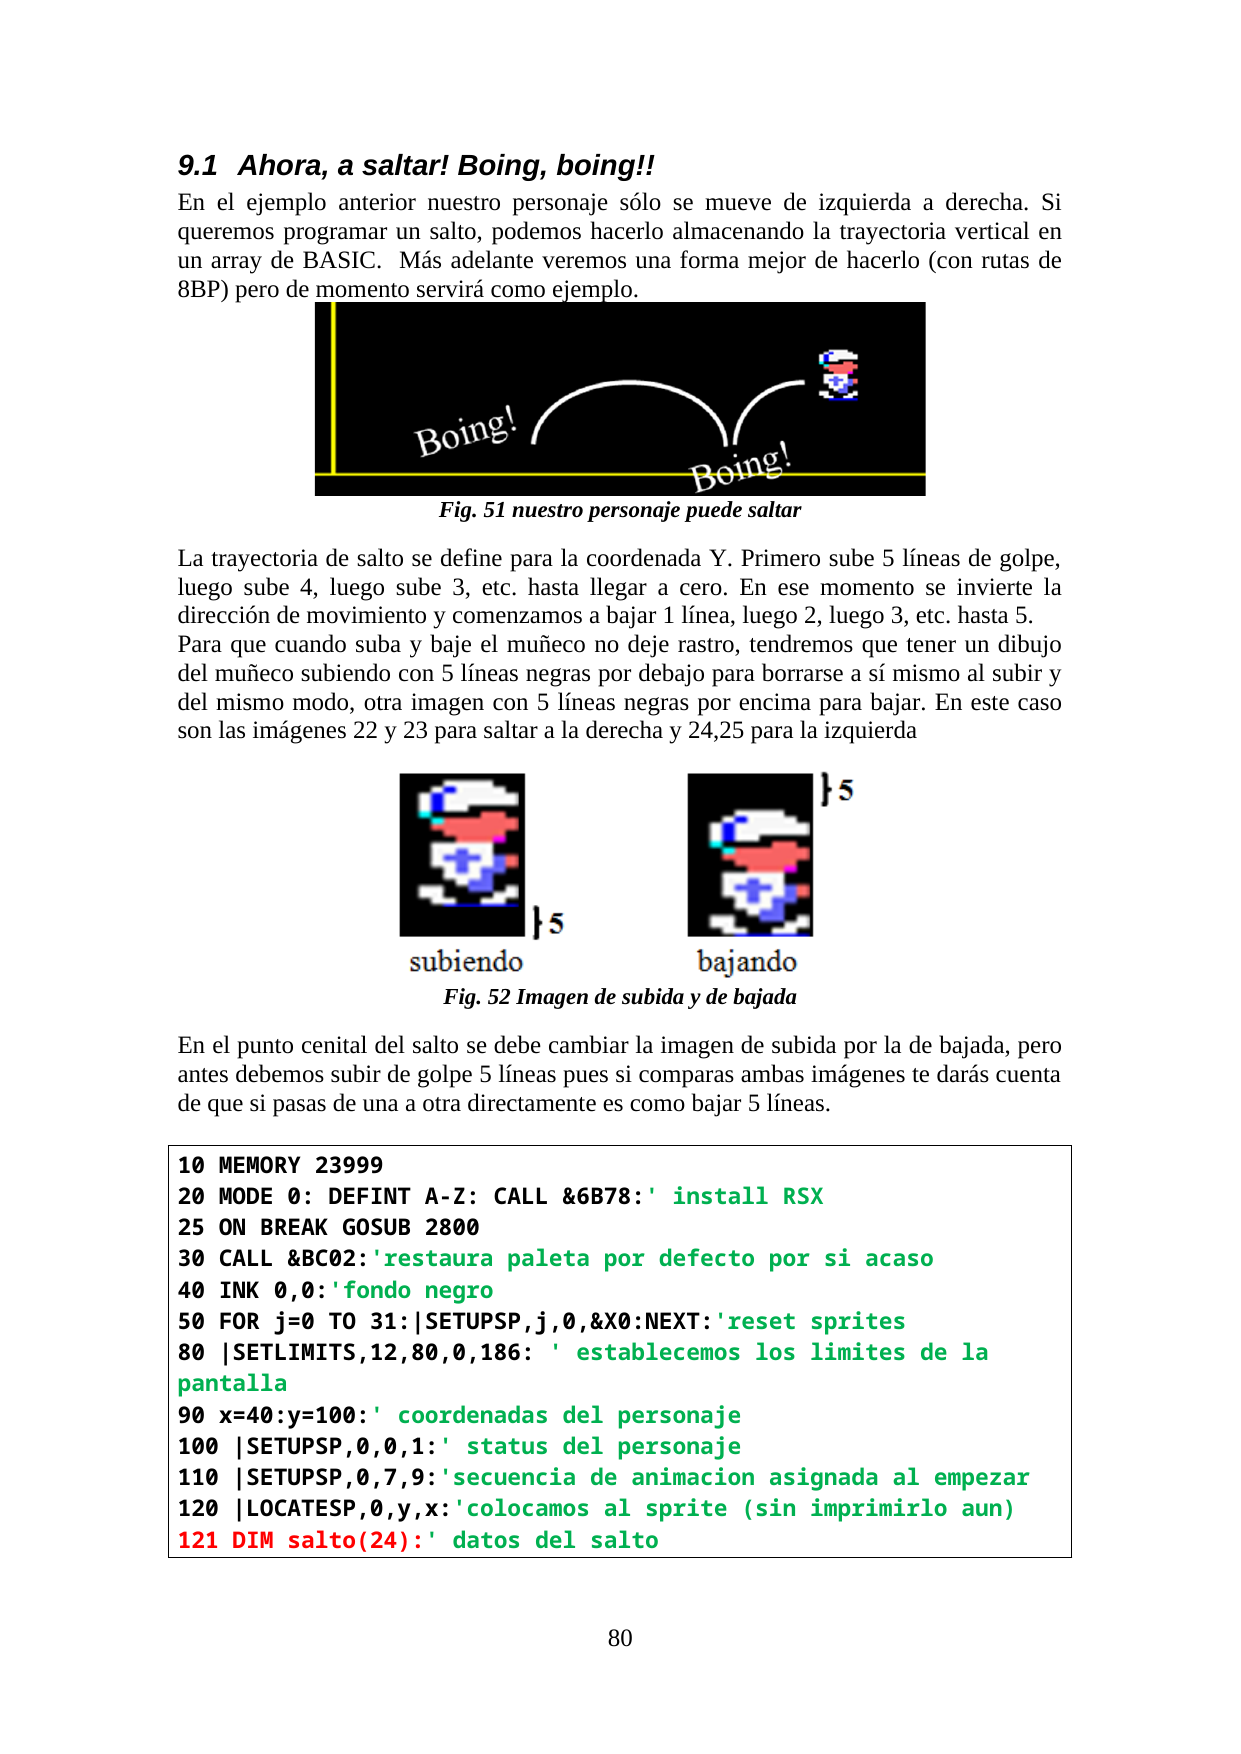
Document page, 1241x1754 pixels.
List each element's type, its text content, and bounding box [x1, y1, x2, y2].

text 120 |LOCATESP,0,y,x:'colocamos al sprite (sin imprimirlo aun) [177, 1492, 1063, 1520]
text 25 ON BREAK GOSUB 2800 [177, 1211, 1063, 1242]
text 100 |SETUPSP,0,0,1:' status del personaje [177, 1430, 1063, 1461]
text 10 MEMORY 23999 [169, 1146, 1071, 1180]
text 40 INK 0,0:'fondo negro [177, 1273, 1063, 1305]
text Para que cuando suba y baje el muñeco no deje rastro, tendremos que tener un dibujo del muñeco subiendo con 5 líneas negras por debajo para borrarse a sí mismo al subir y del mismo modo, otra imagen con 5 líneas negras por encima para bajar. En este caso son las imágenes 22 y 23 para saltar a la derecha y 24,25 para la izquierda [177, 629, 1063, 744]
picture [314, 302, 926, 496]
subtitle Ahora, a saltar! Boing, boing!! [177, 148, 1063, 181]
picture [375, 744, 865, 984]
text 80 |SETLIMITS,12,80,0,186: ' establecemos los limites de la pantalla [177, 1336, 1063, 1398]
text Fig. 51 nuestro personaje puede saltar [177, 496, 1063, 522]
text La trayectoria de salto se define para la coordenada Y. Primero sube 5 líneas de golpe, luego sube 4, luego sube 3, etc. hasta llegar a cero. En ese momento se invierte la dirección de movimiento y comenzamos a bajar 1 línea, luego 2, luego 3, etc. hasta 5. [177, 543, 1063, 629]
text 30 CALL &BC02:'restaura paleta por defecto por si acaso [177, 1242, 1063, 1273]
text En el ejemplo anterior nuestro personaje sólo se mueve de izquierda a derecha. Si queremos programar un salto, podemos hacerlo almacenando la trayectoria vertical en un array de BASIC. Más adelante veremos una forma mejor de hacerlo (con rutas de 8BP) pero de momento servirá como ejemplo. [177, 187, 1063, 302]
text 20 MODE 0: DEFINT A-Z: CALL &6B78:' install RSX [177, 1180, 1063, 1211]
text Fig. 52 Imagen de subida y de bajada [177, 983, 1063, 1009]
text 90 x=40:y=100:' coordenadas del personaje [177, 1398, 1063, 1430]
text 110 |SETUPSP,0,7,9:'secuencia de animacion asignada al empezar [177, 1461, 1063, 1492]
text En el punto cenital del salto se debe cambiar la imagen de subida por la de bajada, pero antes debemos subir de golpe 5 líneas pues si comparas ambas imágenes te darás cuenta de que si pasas de una a otra directamente es como bajar 5 líneas. [177, 1030, 1063, 1117]
text 50 FOR j=0 TO 31:|SETUPSP,j,0,&X0:NEXT:'reset sprites [177, 1305, 1063, 1336]
text 121 DIM salto(24):' datos del salto [169, 1520, 1071, 1557]
